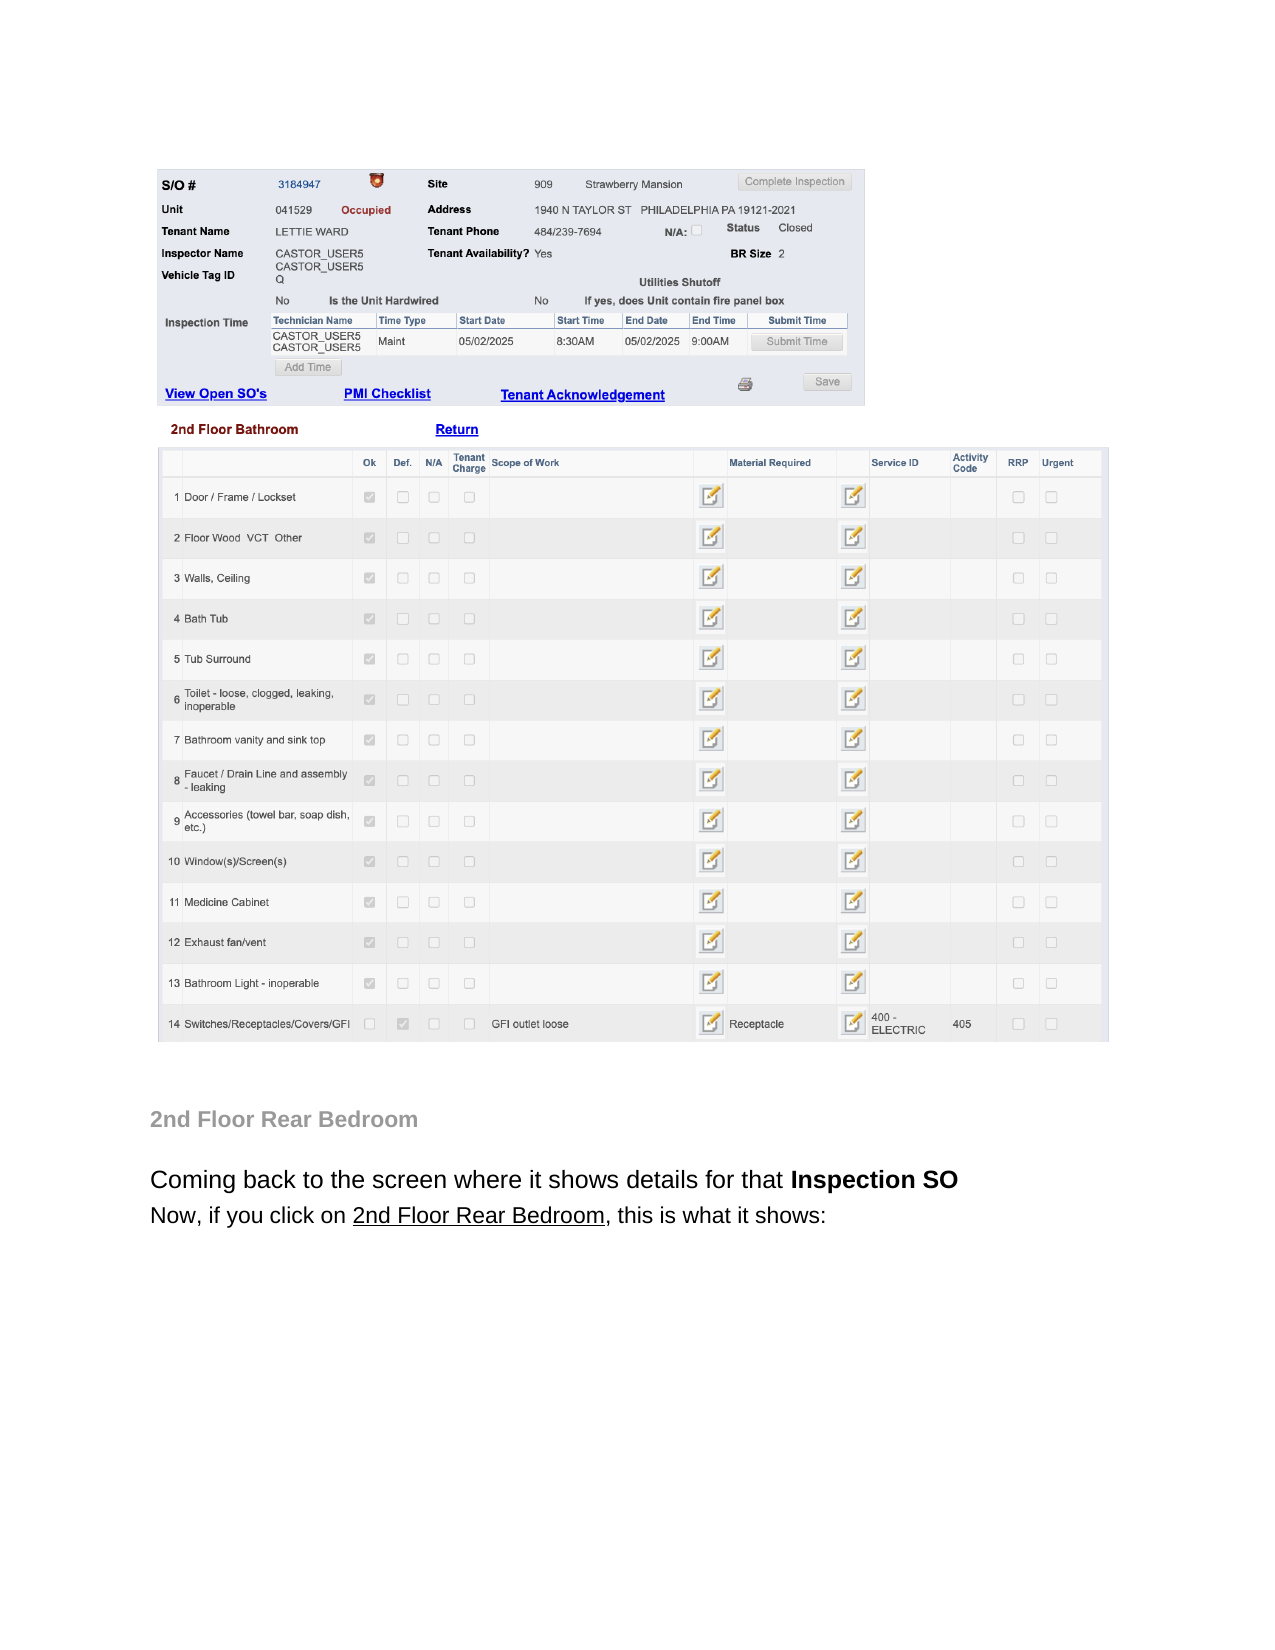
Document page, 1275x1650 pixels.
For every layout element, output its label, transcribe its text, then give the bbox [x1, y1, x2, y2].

text Now, if you click on 2nd Floor Rear Bedroom, this is what it shows: [150, 1202, 1125, 1229]
text 2nd Floor Rear Bedroom [150, 1106, 1125, 1132]
subtitle Coming back to the screen where it shows details for that Inspection SO [150, 1165, 1125, 1194]
picture [150, 150, 1125, 1042]
